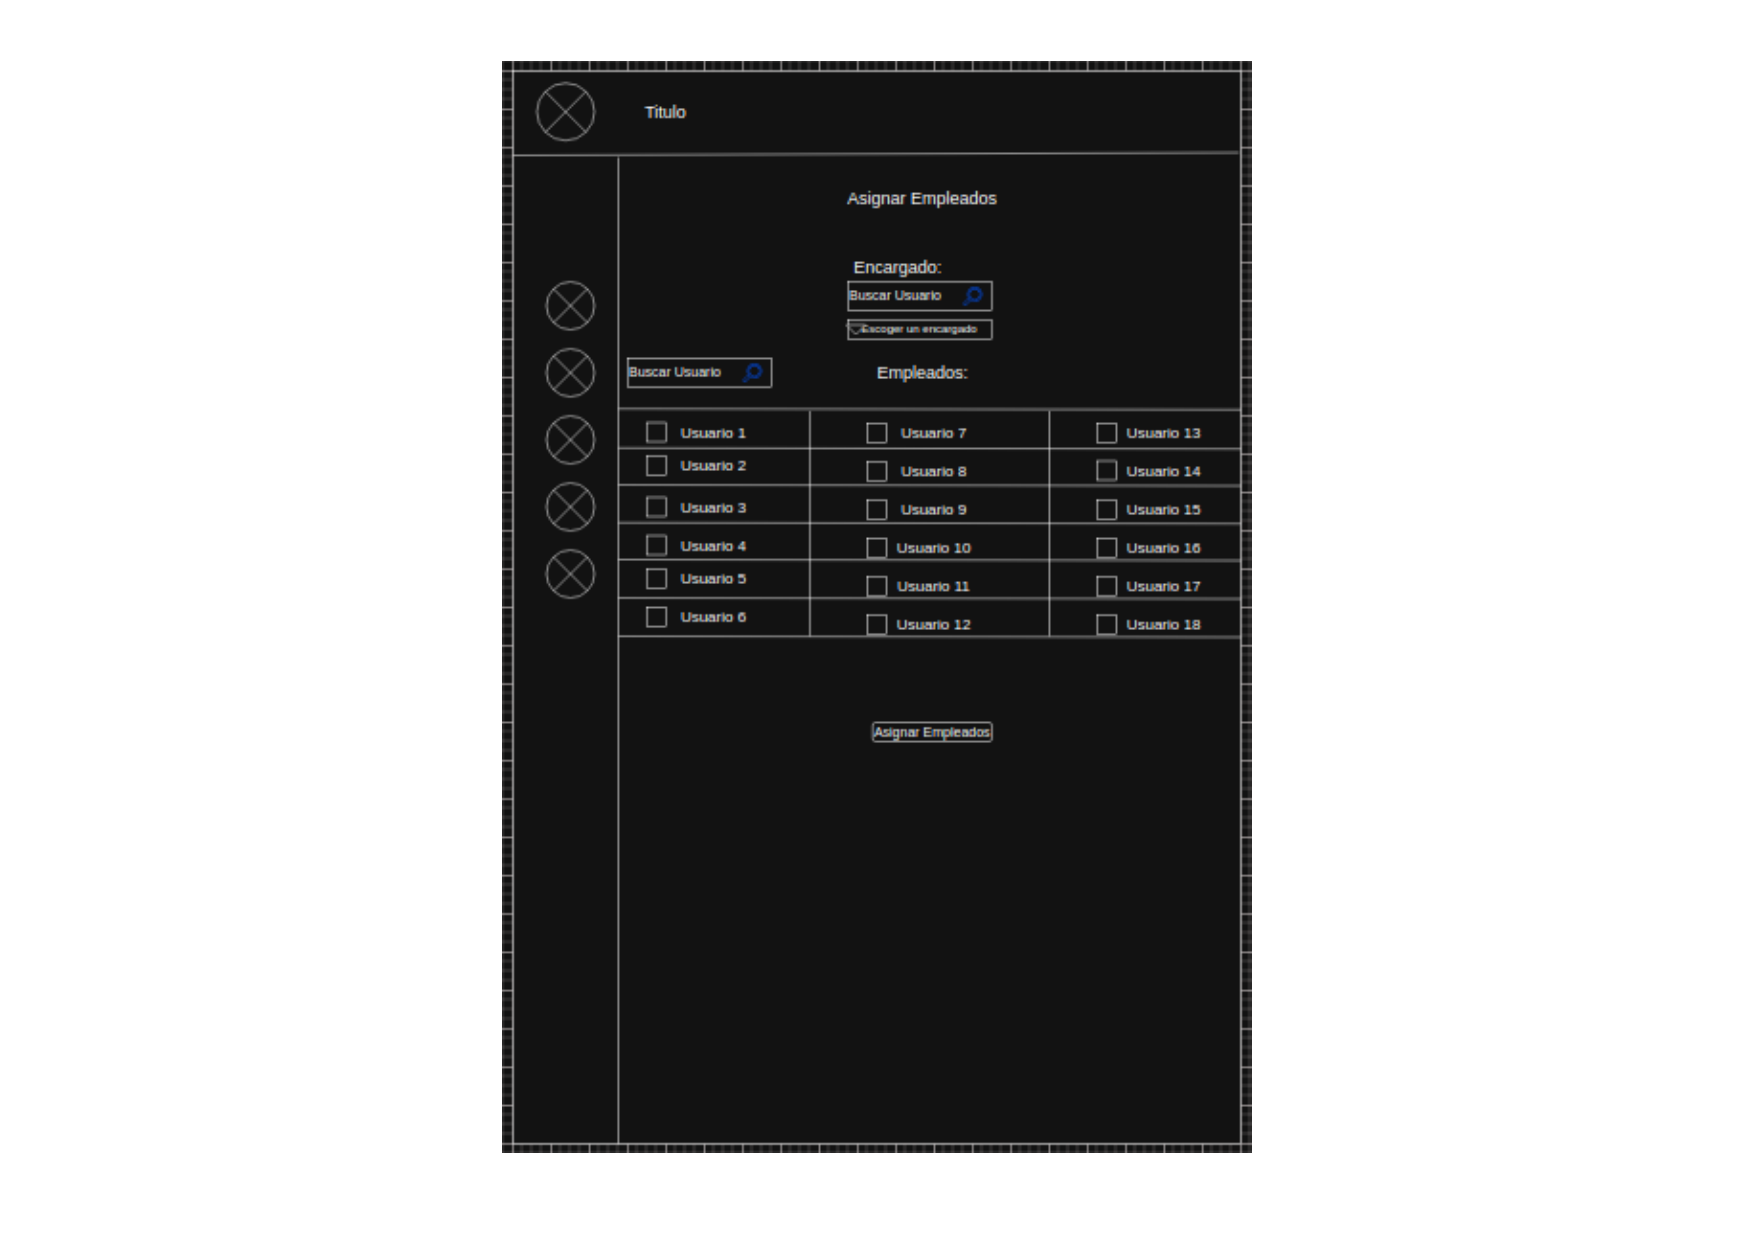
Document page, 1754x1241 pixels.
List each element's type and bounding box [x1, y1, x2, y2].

picture [502, 61, 1252, 1153]
